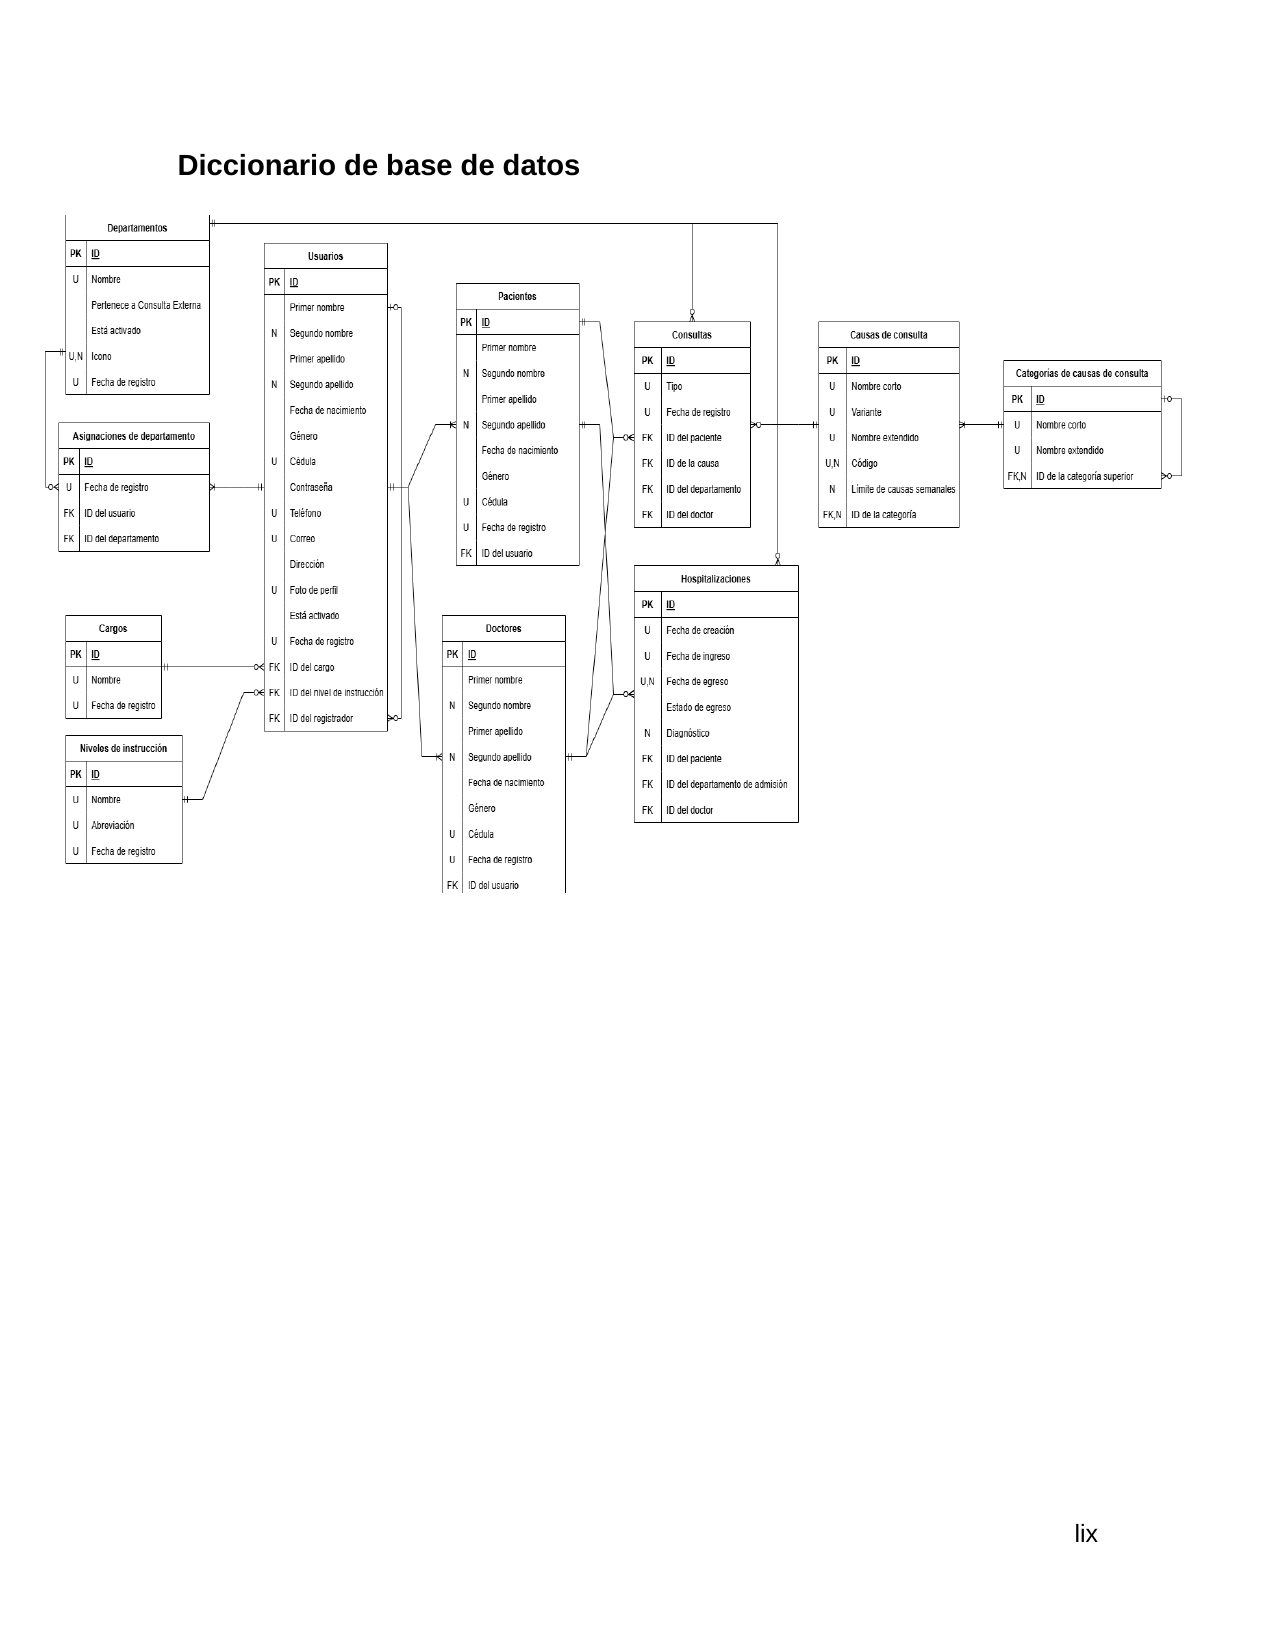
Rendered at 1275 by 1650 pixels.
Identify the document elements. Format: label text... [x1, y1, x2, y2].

picture [39, 215, 1183, 893]
text Diccionario de base de datos [177, 148, 1098, 181]
